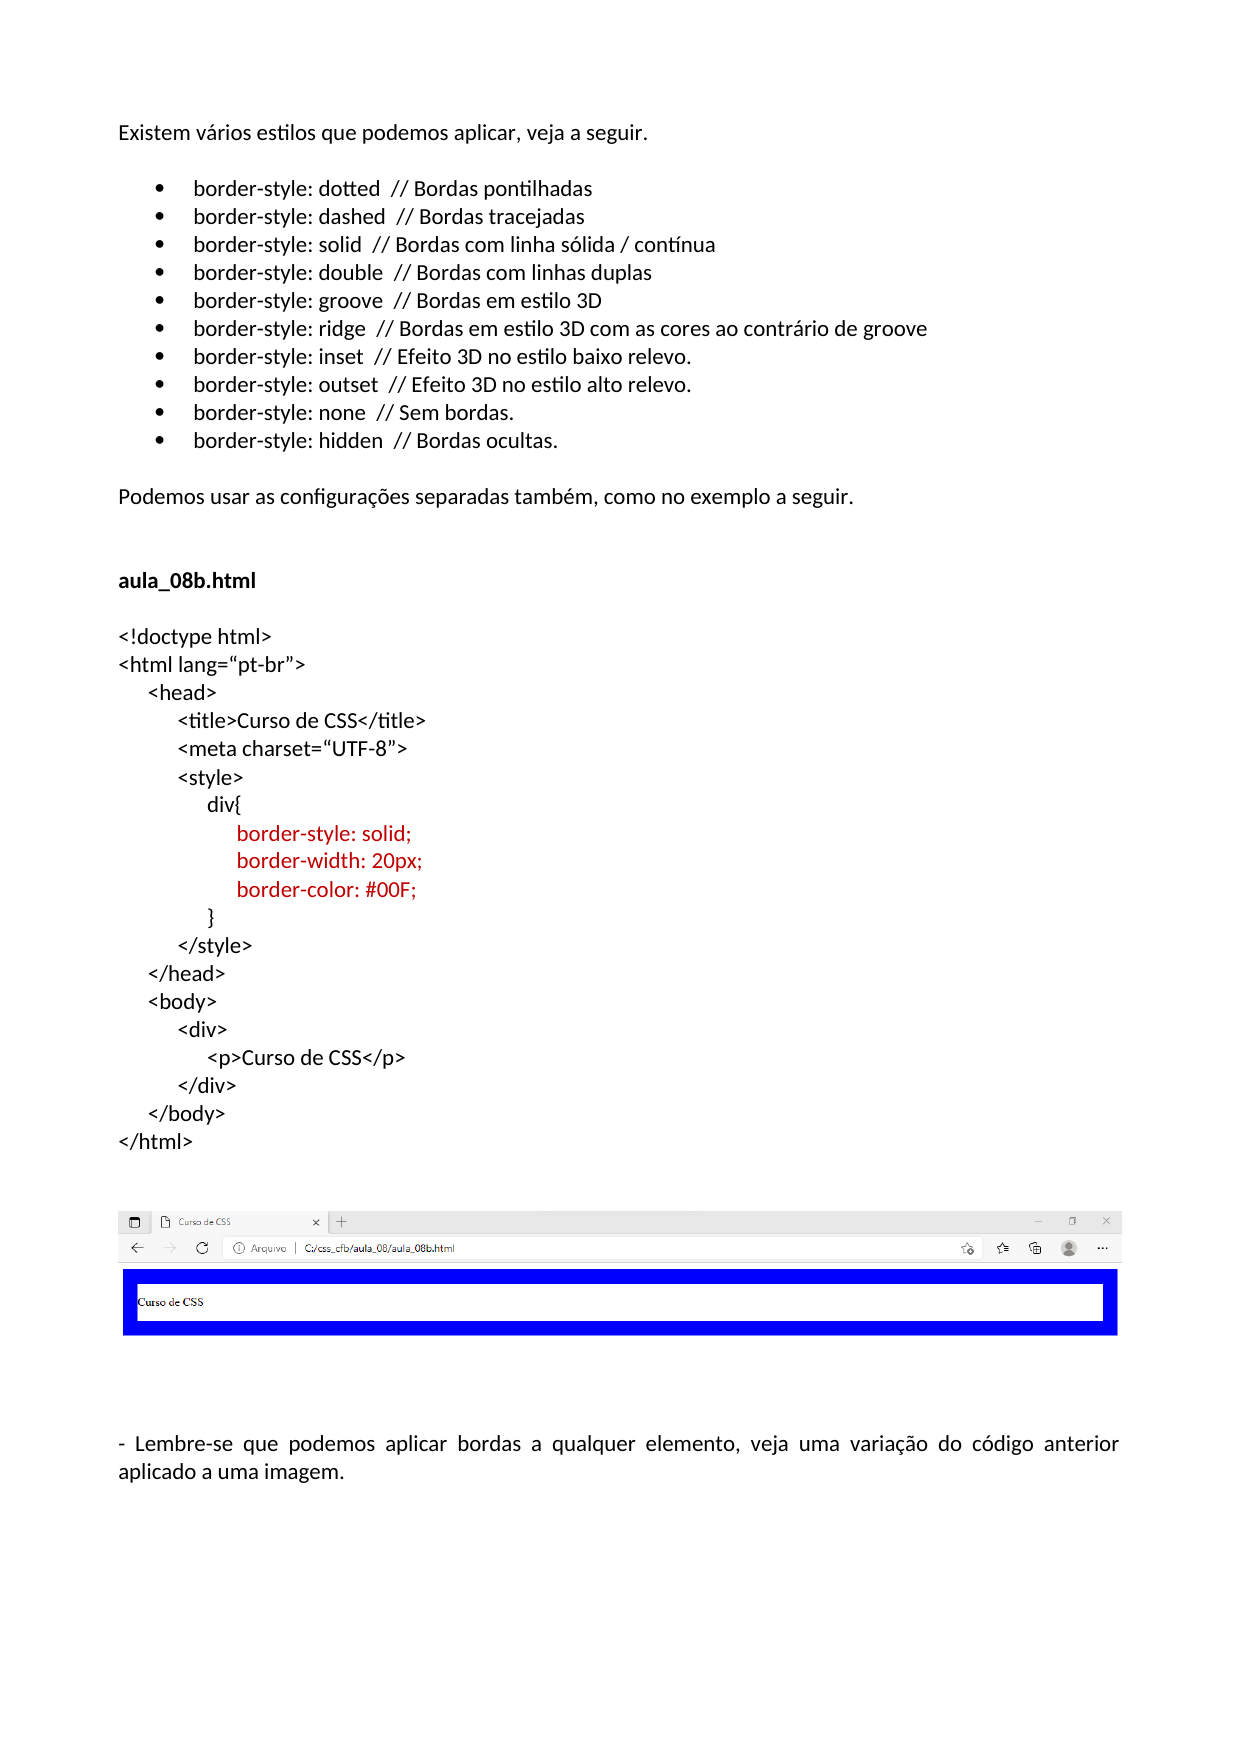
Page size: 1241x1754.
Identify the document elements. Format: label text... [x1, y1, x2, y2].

text aula_08b.html [118, 566, 1122, 594]
text - Lembre-se que podemos aplicar bordas a qualquer elemento, veja uma variação do código anterior aplicado a uma imagem. [118, 1429, 1122, 1485]
text <html lang=“pt-br”> [118, 651, 1122, 678]
text </body> [118, 1099, 1122, 1127]
list border-style: solid // Bordas com linha sólida / contínua [156, 230, 1122, 258]
text <p>Curso de CSS</p> [118, 1043, 1122, 1071]
text div{ [118, 791, 1122, 819]
text </div> [118, 1071, 1122, 1099]
text <title>Curso de CSS</title> [118, 707, 1122, 734]
text </head> [118, 959, 1122, 987]
text <meta charset=“UTF-8”> [118, 734, 1122, 763]
list border-style: outset // Efeito 3D no estilo alto relevo. [156, 370, 1122, 398]
list border-style: ridge // Bordas em estilo 3D com as cores ao contrário de groove [156, 314, 1122, 342]
text border-width: 20px; [118, 847, 1122, 875]
text Podemos usar as configurações separadas também, como no exemplo a seguir. [118, 482, 1122, 510]
list border-style: none // Sem bordas. [156, 398, 1122, 426]
text <body> [118, 987, 1122, 1015]
list border-style: dashed // Bordas tracejadas [156, 202, 1122, 230]
text Existem vários estilos que podemos aplicar, veja a seguir. [118, 118, 1122, 146]
list border-style: hidden // Bordas ocultas. [156, 426, 1122, 454]
text <style> [118, 763, 1122, 791]
list border-style: dotted // Bordas pontilhadas [156, 174, 1122, 202]
list border-style: inset // Efeito 3D no estilo baixo relevo. [156, 342, 1122, 370]
text </style> [118, 931, 1122, 959]
text <!doctype html> [118, 622, 1122, 651]
text } [118, 903, 1122, 931]
list border-style: double // Bordas com linhas duplas [156, 258, 1122, 286]
list border-style: groove // Bordas em estilo 3D [156, 286, 1122, 314]
text border-color: #00F; [118, 875, 1122, 903]
text </html> [118, 1127, 1122, 1155]
text border-style: solid; [118, 819, 1122, 847]
text <head> [118, 678, 1122, 707]
text <div> [118, 1015, 1122, 1043]
picture [118, 1211, 1123, 1401]
